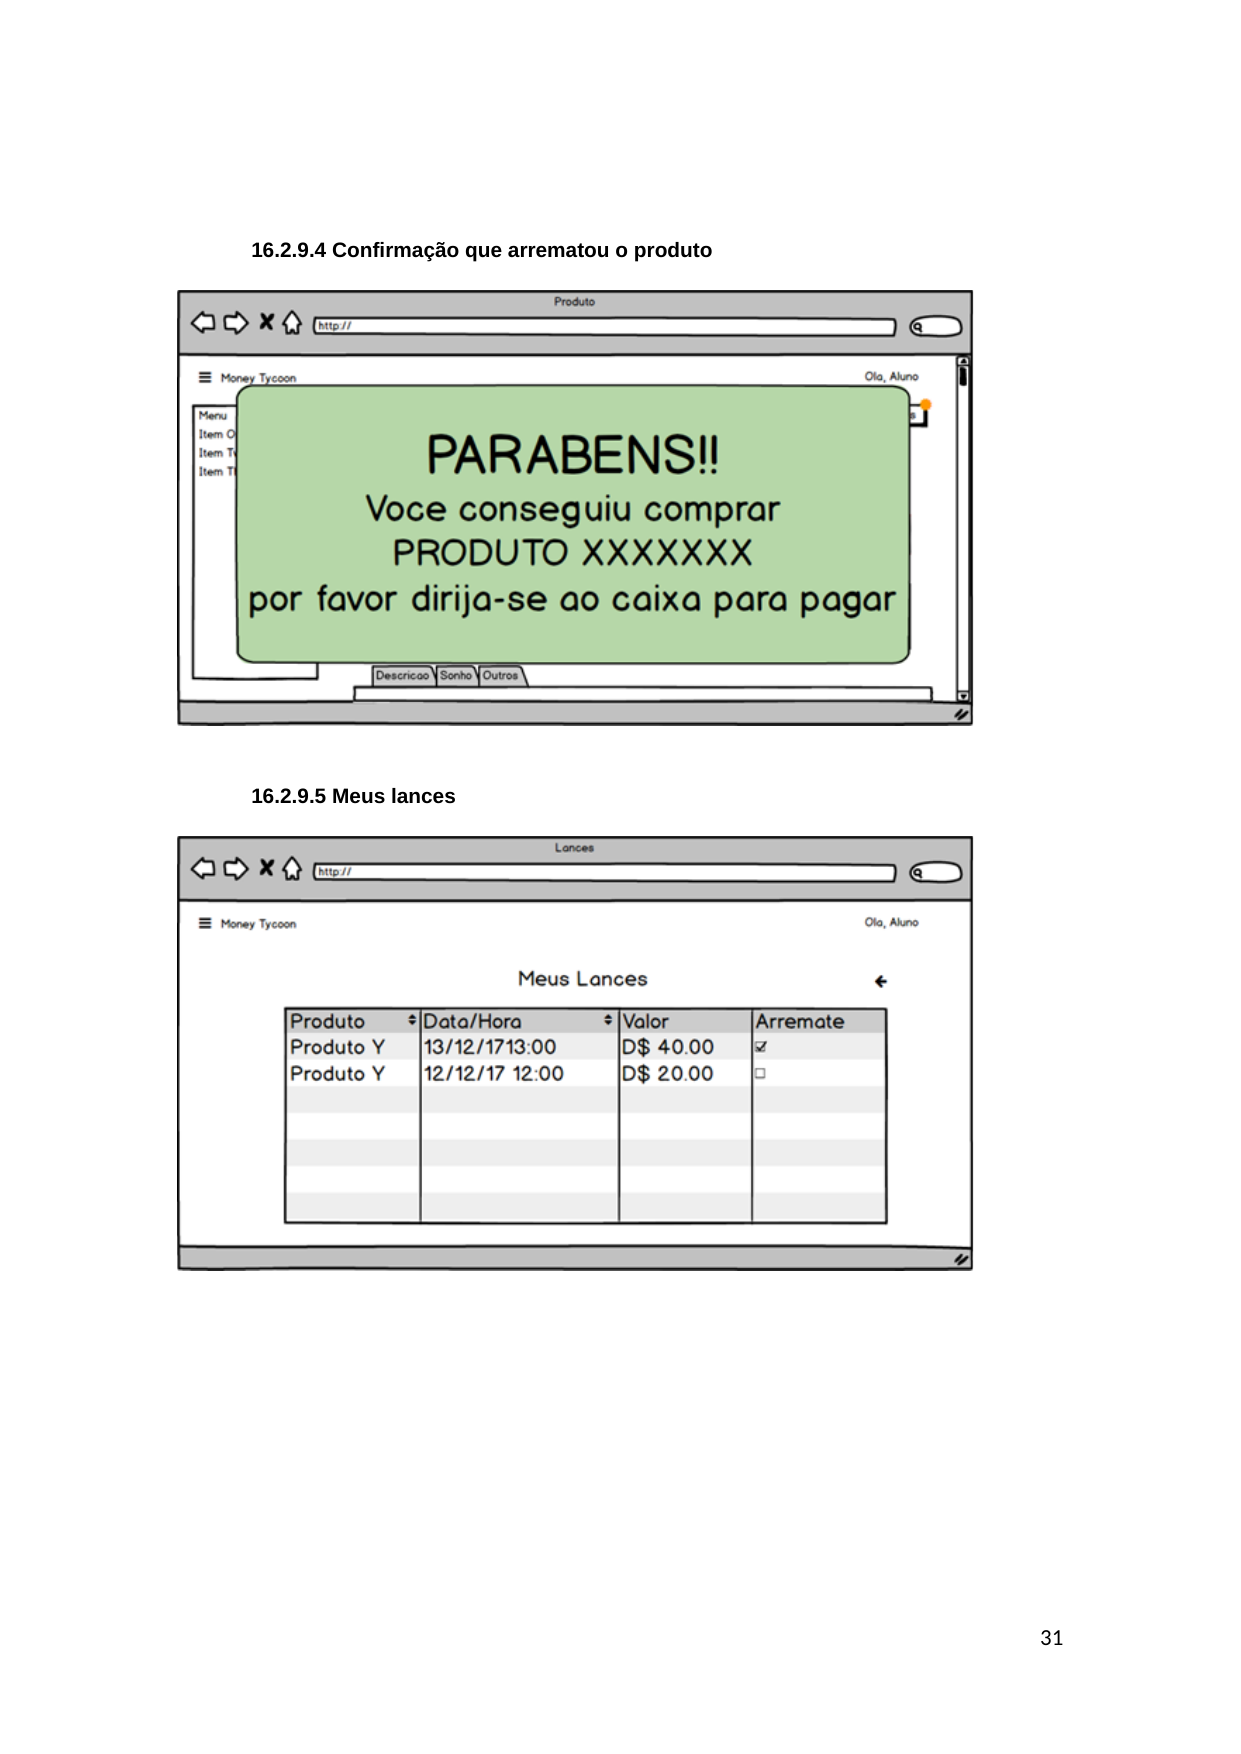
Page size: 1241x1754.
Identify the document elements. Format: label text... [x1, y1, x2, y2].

text 16.2.9.5 Meus lances [177, 784, 1063, 808]
picture [177, 836, 974, 1271]
picture [177, 290, 974, 726]
text 16.2.9.4 Confirmação que arrematou o produto [177, 238, 1063, 262]
